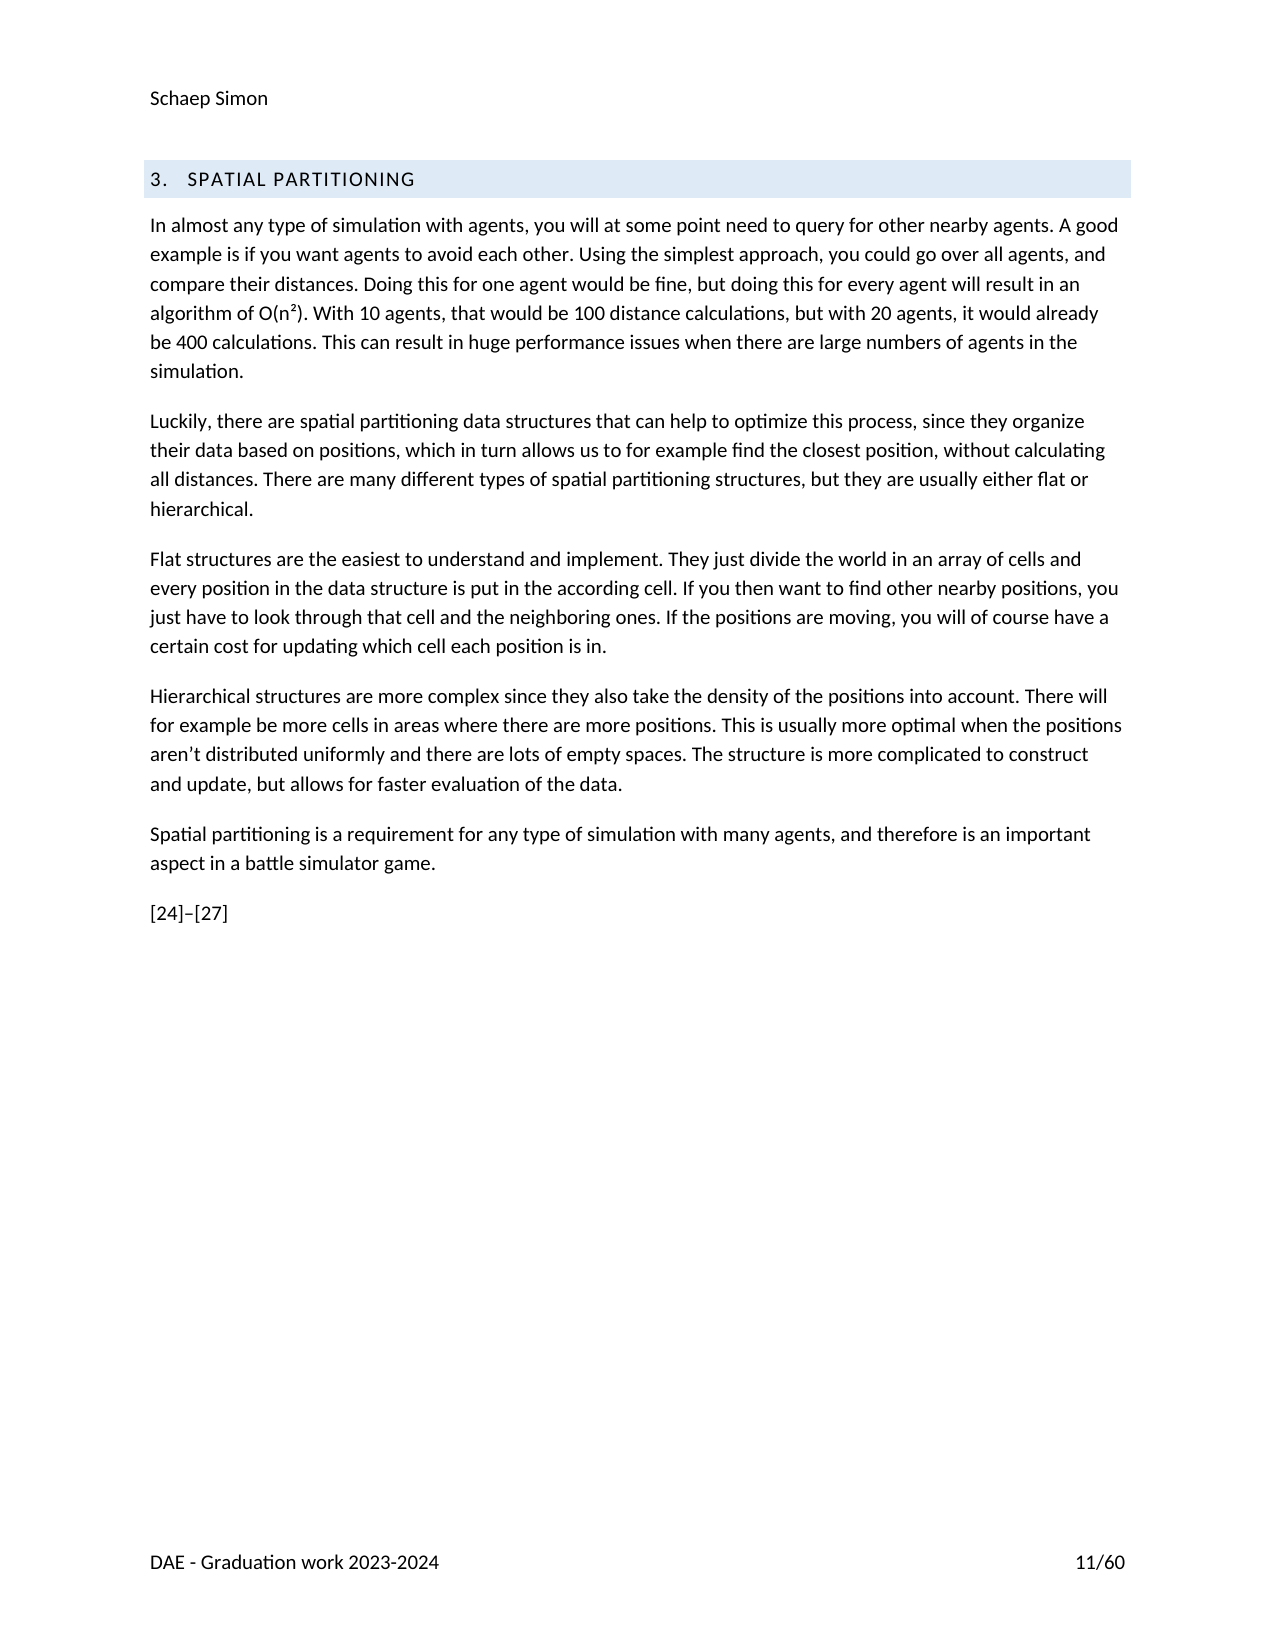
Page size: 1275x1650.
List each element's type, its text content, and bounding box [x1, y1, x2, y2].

text [24]–[27] [150, 900, 1125, 925]
text Hierarchical structures are more complex since they also take the density of the positions into account. There will for example be more cells in areas where there are more positions. This is usually more optimal when the positions aren’t distributed uniformly and there are lots of empty spaces. The structure is more complicated to construct and update, but allows for faster evaluation of the data. [150, 683, 1125, 796]
text Luckily, there are spatial partitioning data structures that can help to optimize this process, since they organize their data based on positions, which in turn allows us to for example find the closest position, without calculating all distances. There are many different types of spatial partitioning structures, but they are usually either flat or hierarchical. [150, 408, 1125, 521]
text In almost any type of simulation with agents, you will at some point need to query for other nearby agents. A good example is if you want agents to avoid each other. Using the simplest approach, you could go over all agents, and compare their distances. Doing this for one agent would be fine, but doing this for every agent will result in an algorithm of O(n²). With 10 agents, that would be 100 distance calculations, but with 20 agents, it would already be 400 calculations. This can result in huge performance issues when there are large numbers of agents in the simulation. [150, 212, 1125, 384]
subtitle Spatial partitioning [150, 167, 1125, 192]
text Flat structures are the easiest to understand and implement. They just divide the world in an array of cells and every position in the data structure is put in the according cell. If you then want to find other nearby positions, you just have to look through that cell and the neighboring ones. If the positions are moving, you will of course have a certain cost for updating which cell each position is in. [150, 546, 1125, 659]
text Spatial partitioning is a requirement for any type of simulation with many agents, and therefore is an important aspect in a battle simulator game. [150, 821, 1125, 875]
